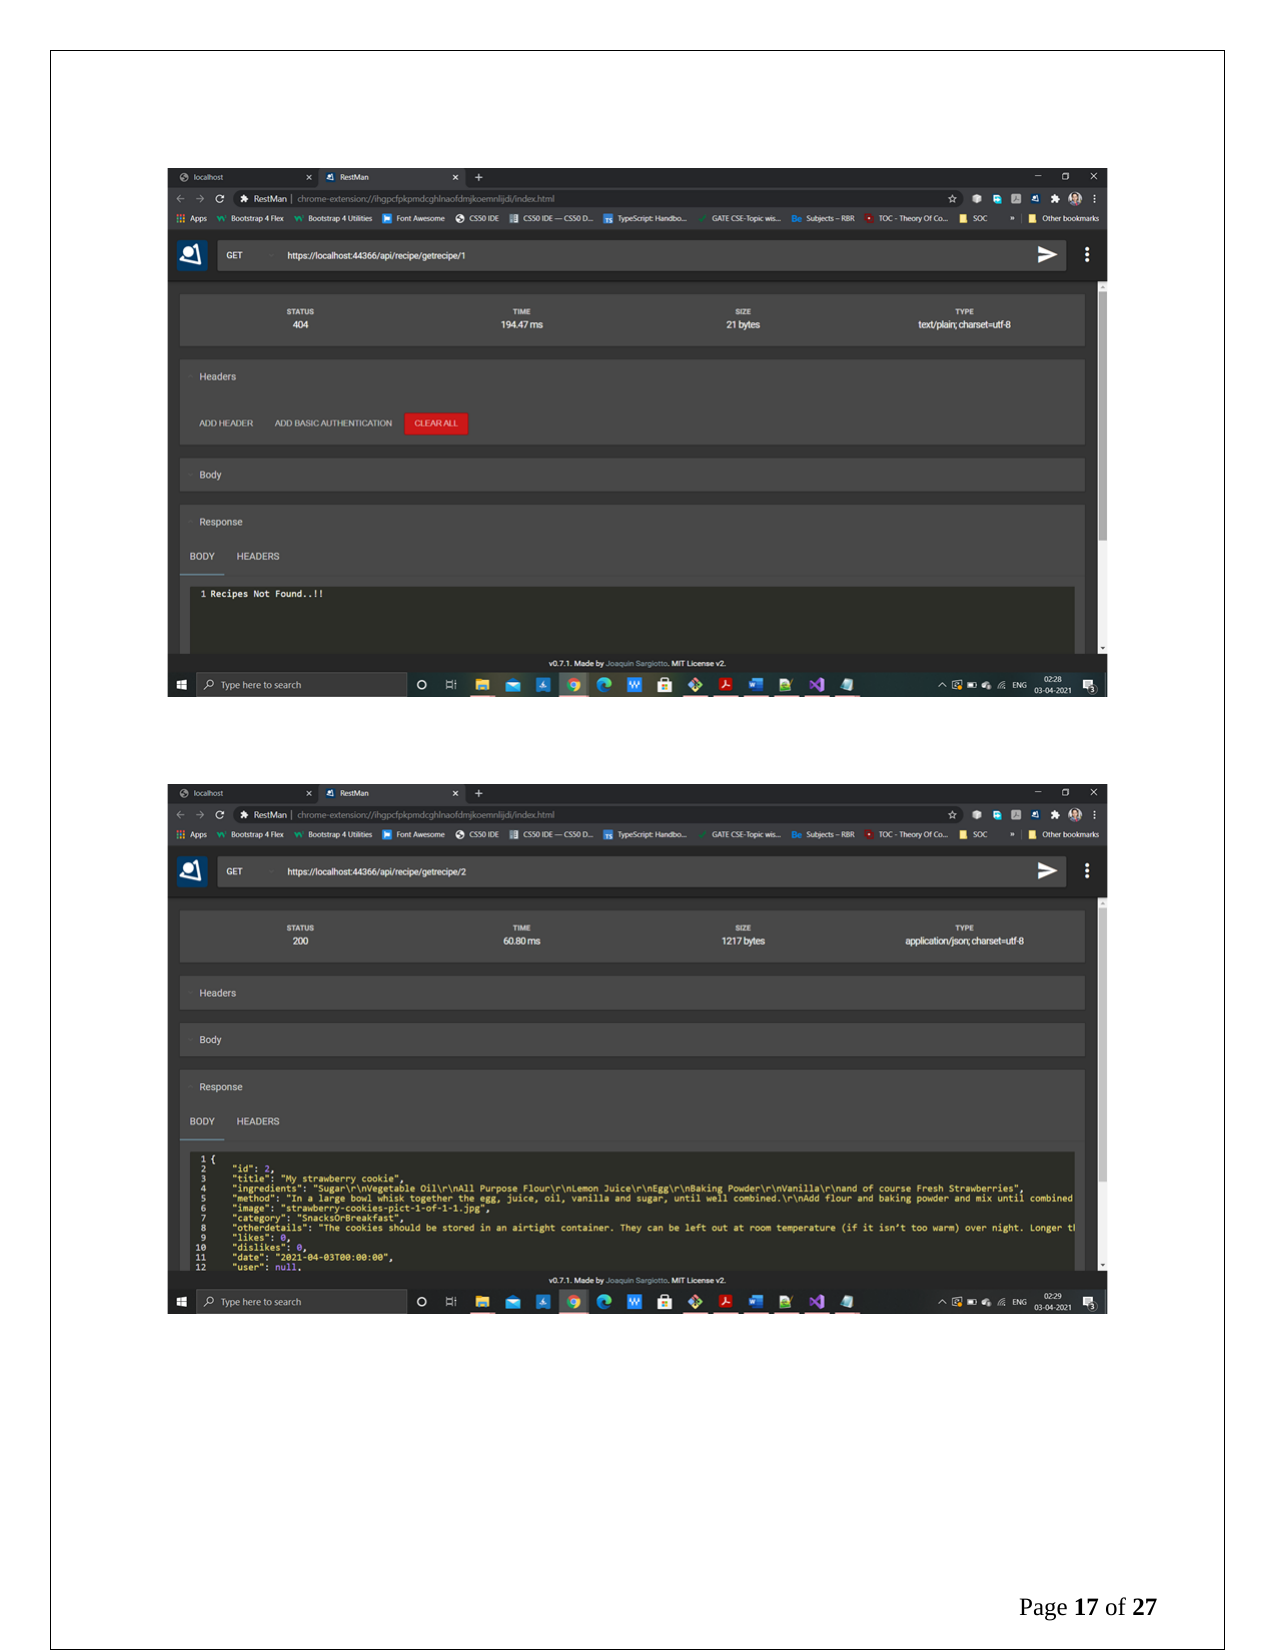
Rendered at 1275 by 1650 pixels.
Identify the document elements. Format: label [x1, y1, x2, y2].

picture [167, 784, 1108, 1314]
picture [167, 168, 1108, 697]
